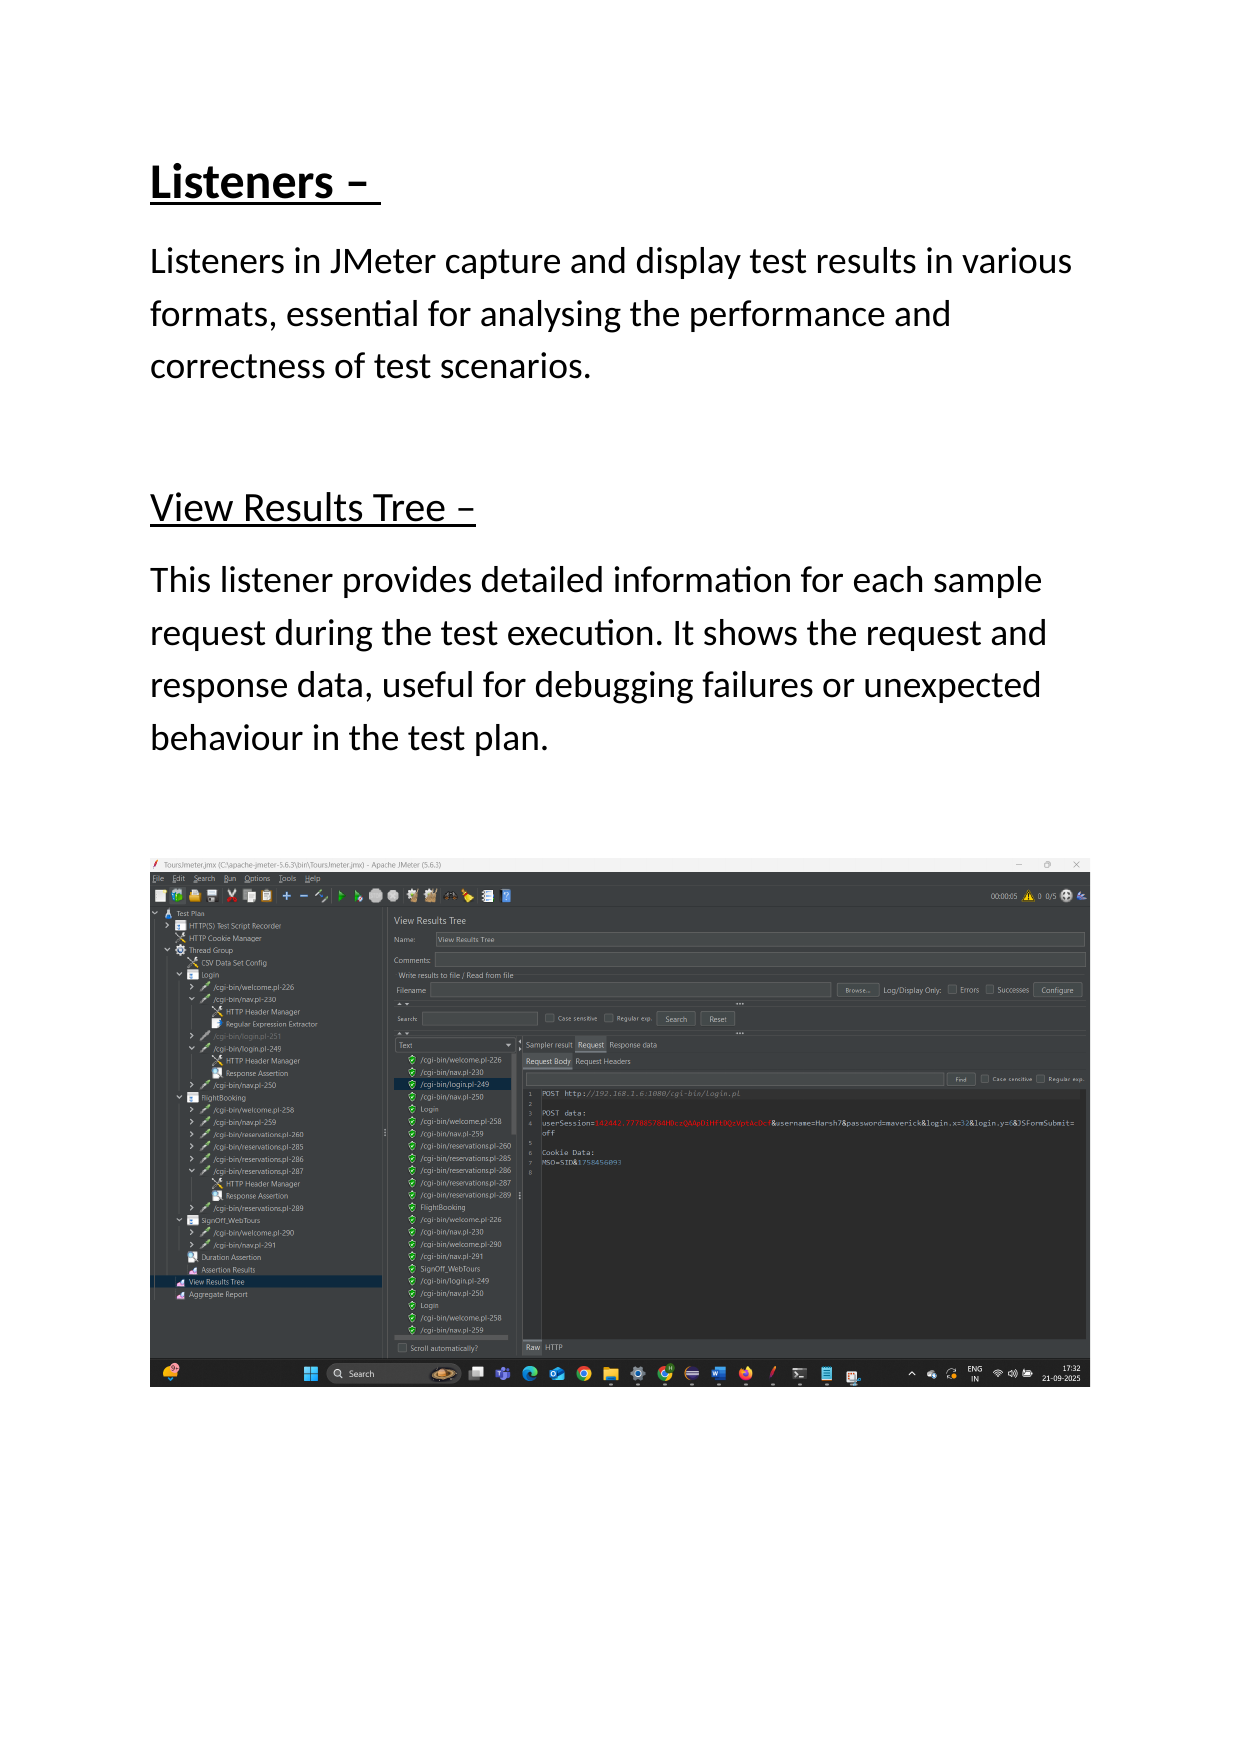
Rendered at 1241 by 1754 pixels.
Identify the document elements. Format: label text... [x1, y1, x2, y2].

text View Results Tree – [150, 481, 1090, 532]
picture [150, 858, 1091, 1387]
text Listeners – [150, 150, 1090, 211]
text Listeners in JMeter capture and display test results in various formats, essential for analysing the performance and correctness of test scenarios. [150, 237, 1090, 388]
text This listener provides detailed information for each sample request during the test execution. It shows the request and response data, useful for debugging failures or unexpected behaviour in the test plan. [150, 556, 1090, 760]
